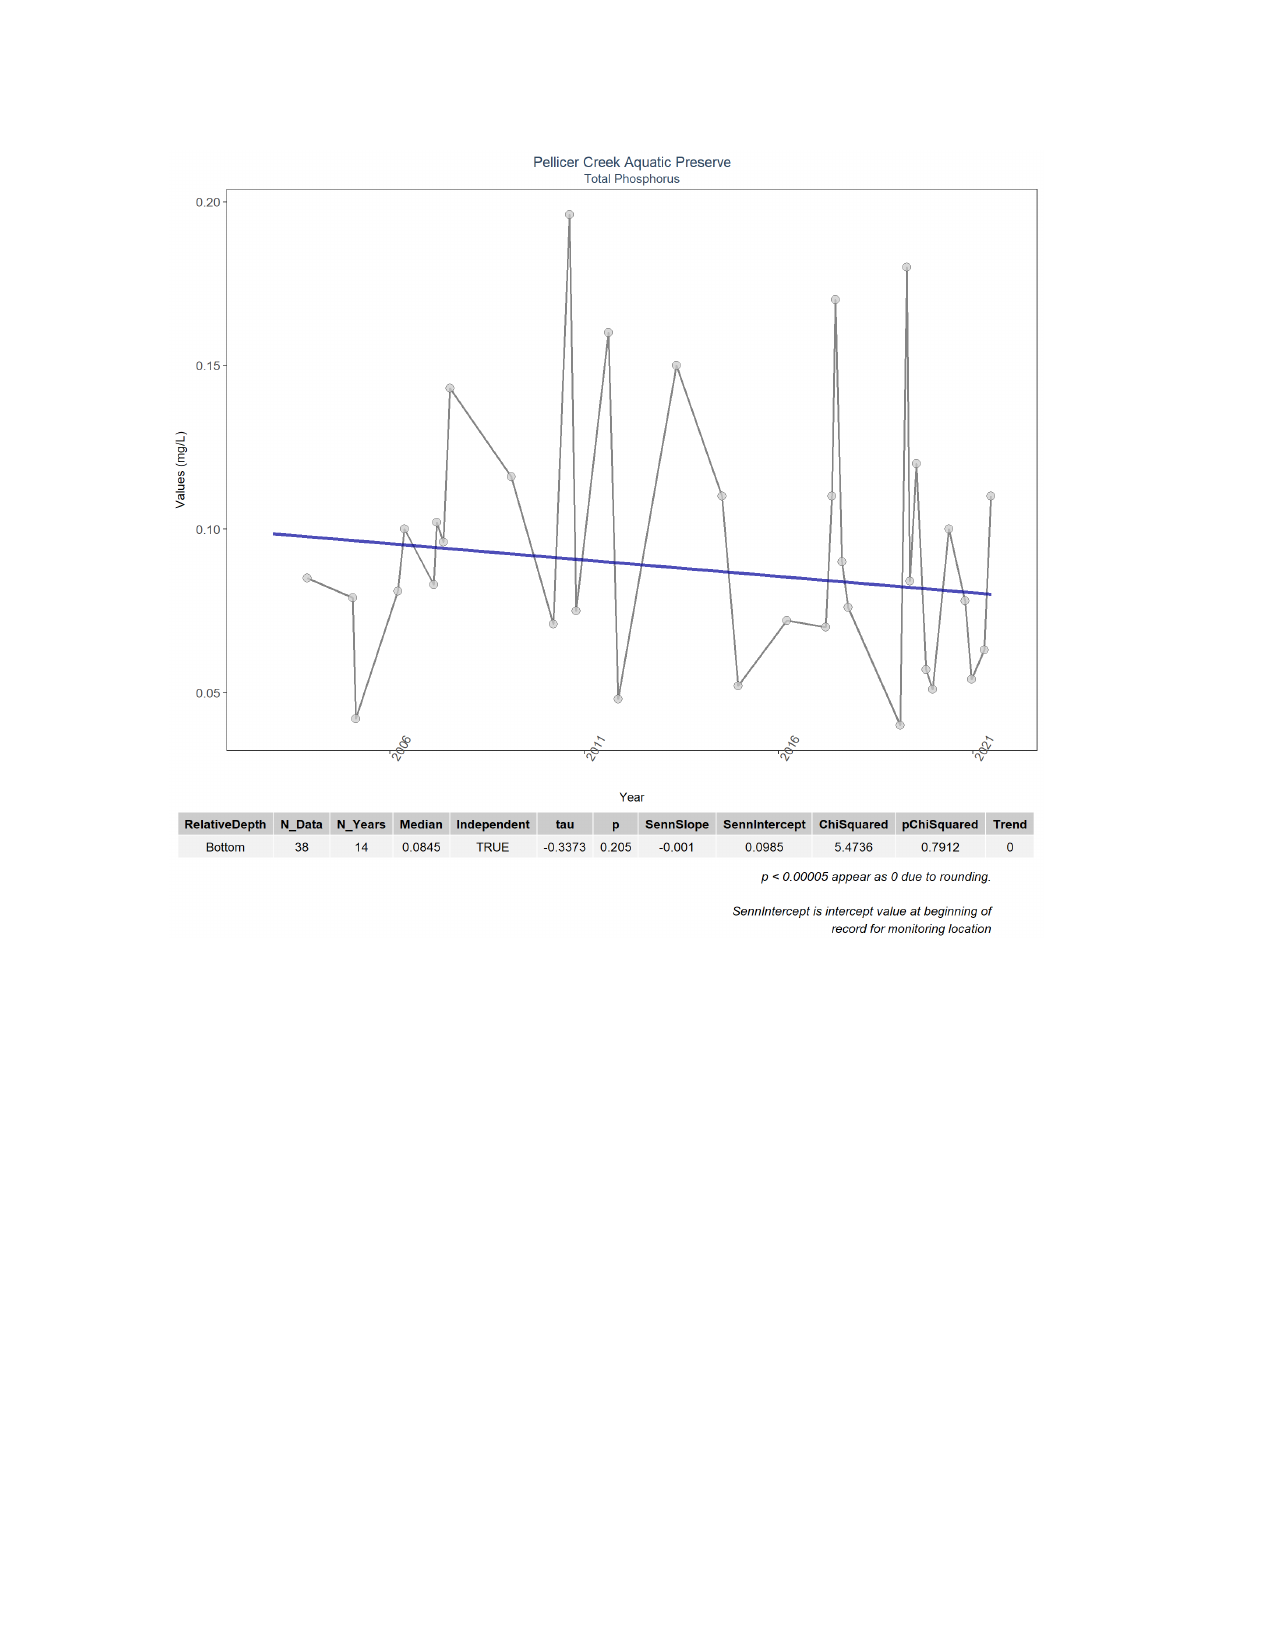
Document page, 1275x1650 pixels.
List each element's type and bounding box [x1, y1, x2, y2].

picture [168, 150, 1044, 938]
